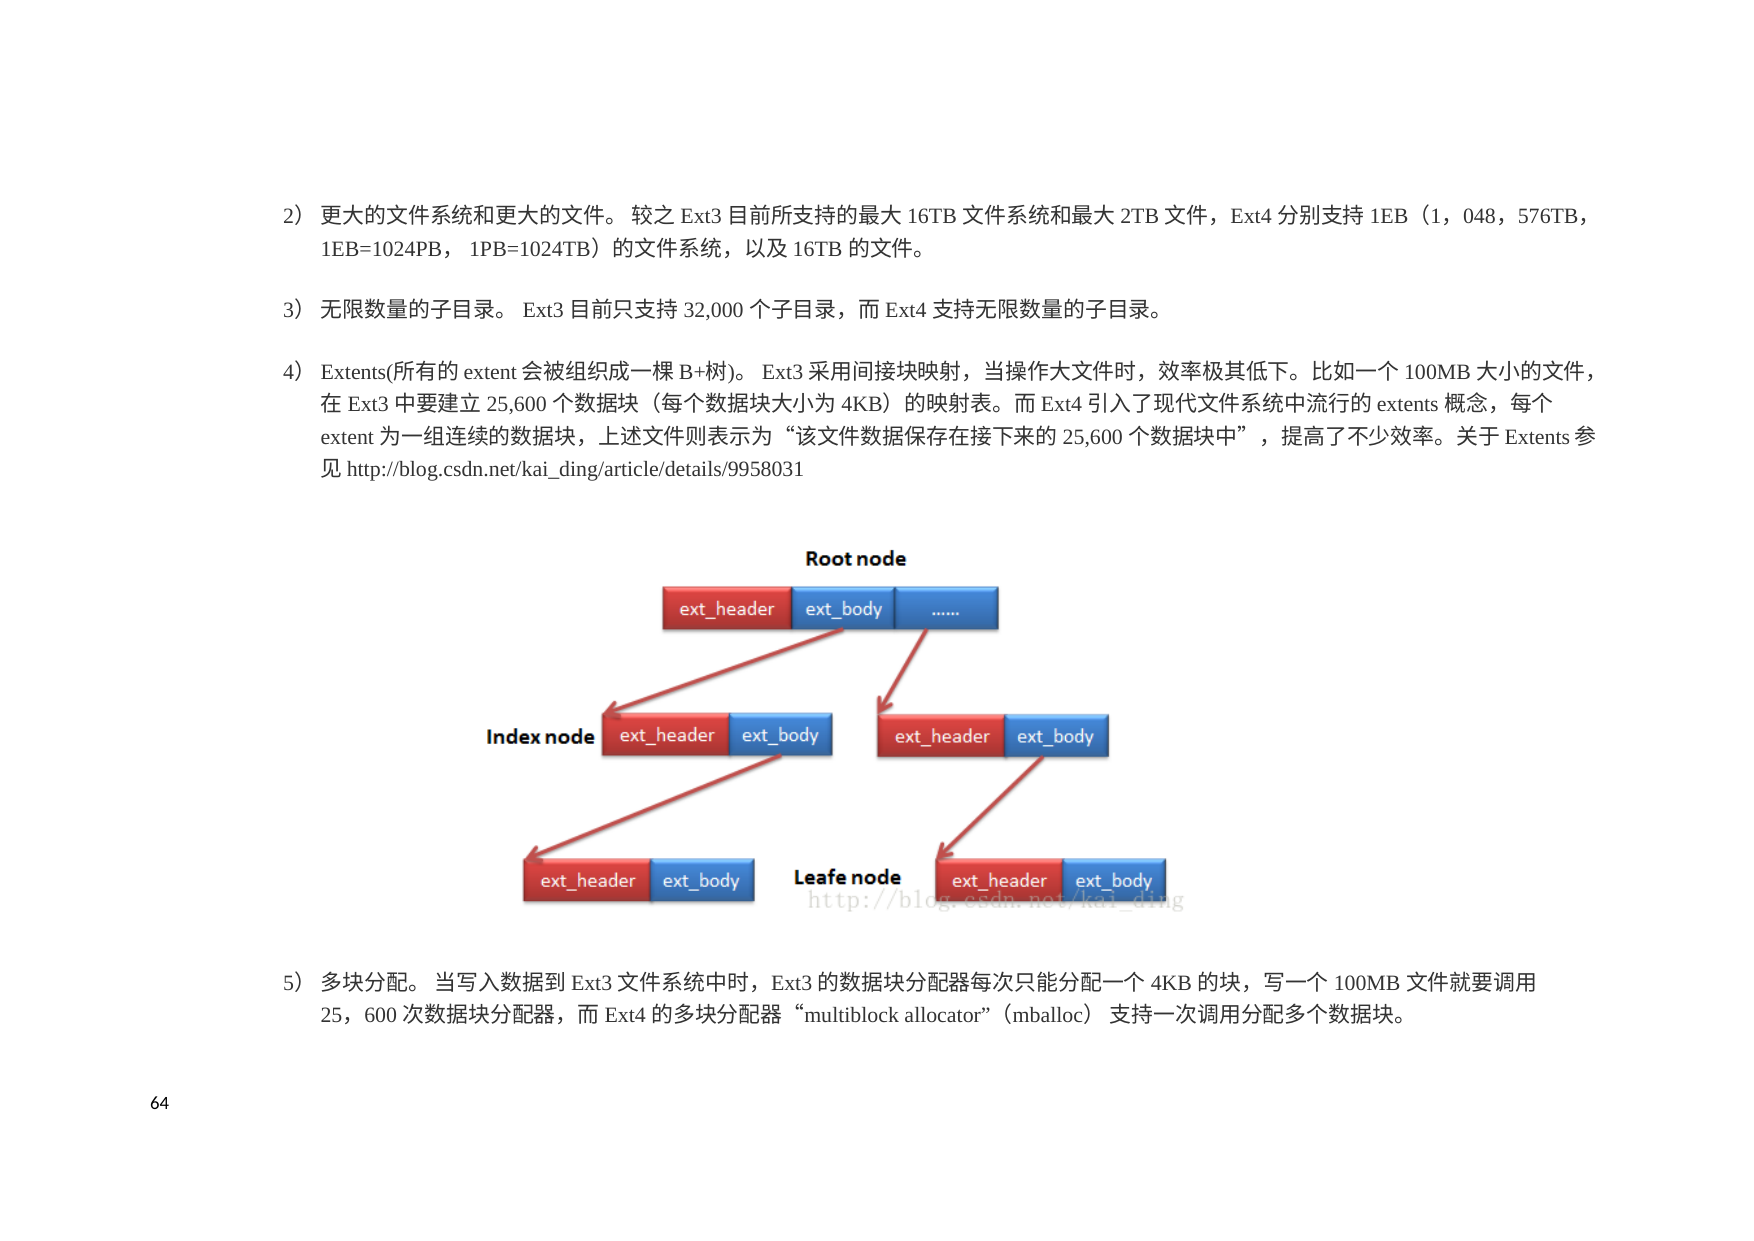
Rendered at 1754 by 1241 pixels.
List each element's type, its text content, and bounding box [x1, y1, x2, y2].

list 无限数量的子目录。 Ext3 目前只支持 32,000 个子目录，而 Ext4 支持无限数量的子目录。 [283, 292, 1604, 324]
list 更大的文件系统和更大的文件。 较之 Ext3 目前所支持的最大 16TB 文件系统和最大 2TB 文件，Ext4 分别支持 1EB（1，048，576TB， 1EB=1024PB， 1PB=1024TB）的文件系统，以及 16TB 的文件。 [283, 198, 1604, 263]
list Extents(所有的extent会被组织成一棵B+树)。 Ext3 采用间接块映射，当操作大文件时，效率极其低下。比如一个 100MB 大小的文件，在 Ext3 中要建立 25,600 个数据块（每个数据块大小为 4KB）的映射表。而 Ext4 引入了现代文件系统中流行的 extents 概念，每个 extent 为一组连续的数据块，上述文件则表示为“该文件数据保存在接下来的 25,600 个数据块中”，提高了不少效率。关于Extents参见http://blog.csdn.net/kai_ding/article/details/9958031 [283, 353, 1604, 483]
picture [468, 545, 1200, 926]
